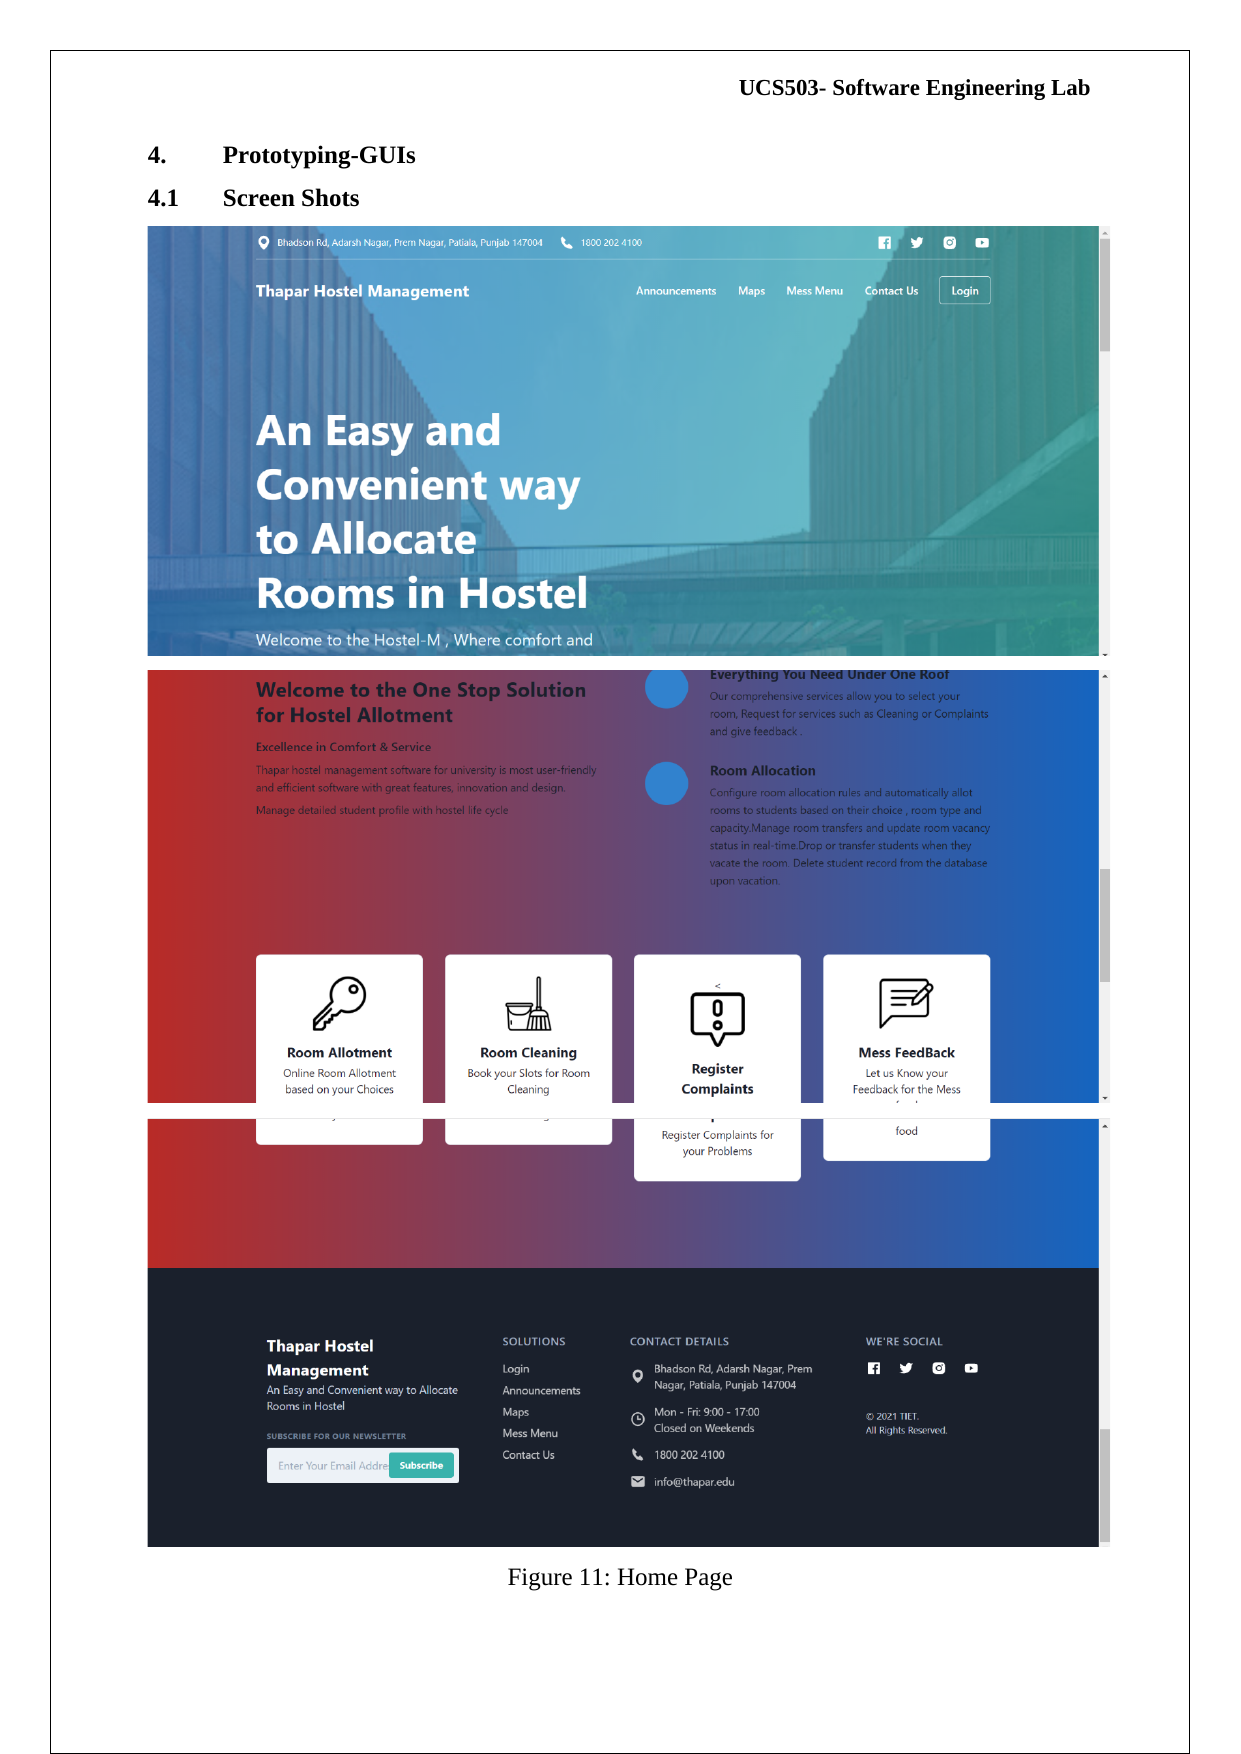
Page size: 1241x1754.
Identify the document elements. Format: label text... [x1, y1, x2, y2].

picture [147, 1117, 1110, 1547]
text 4.1 Screen Shots [148, 183, 1093, 212]
picture [147, 226, 1110, 656]
text Figure 11: Home Page [148, 1562, 1093, 1591]
picture [147, 670, 1110, 1103]
text 4. Prototyping-GUIs [148, 140, 1093, 168]
